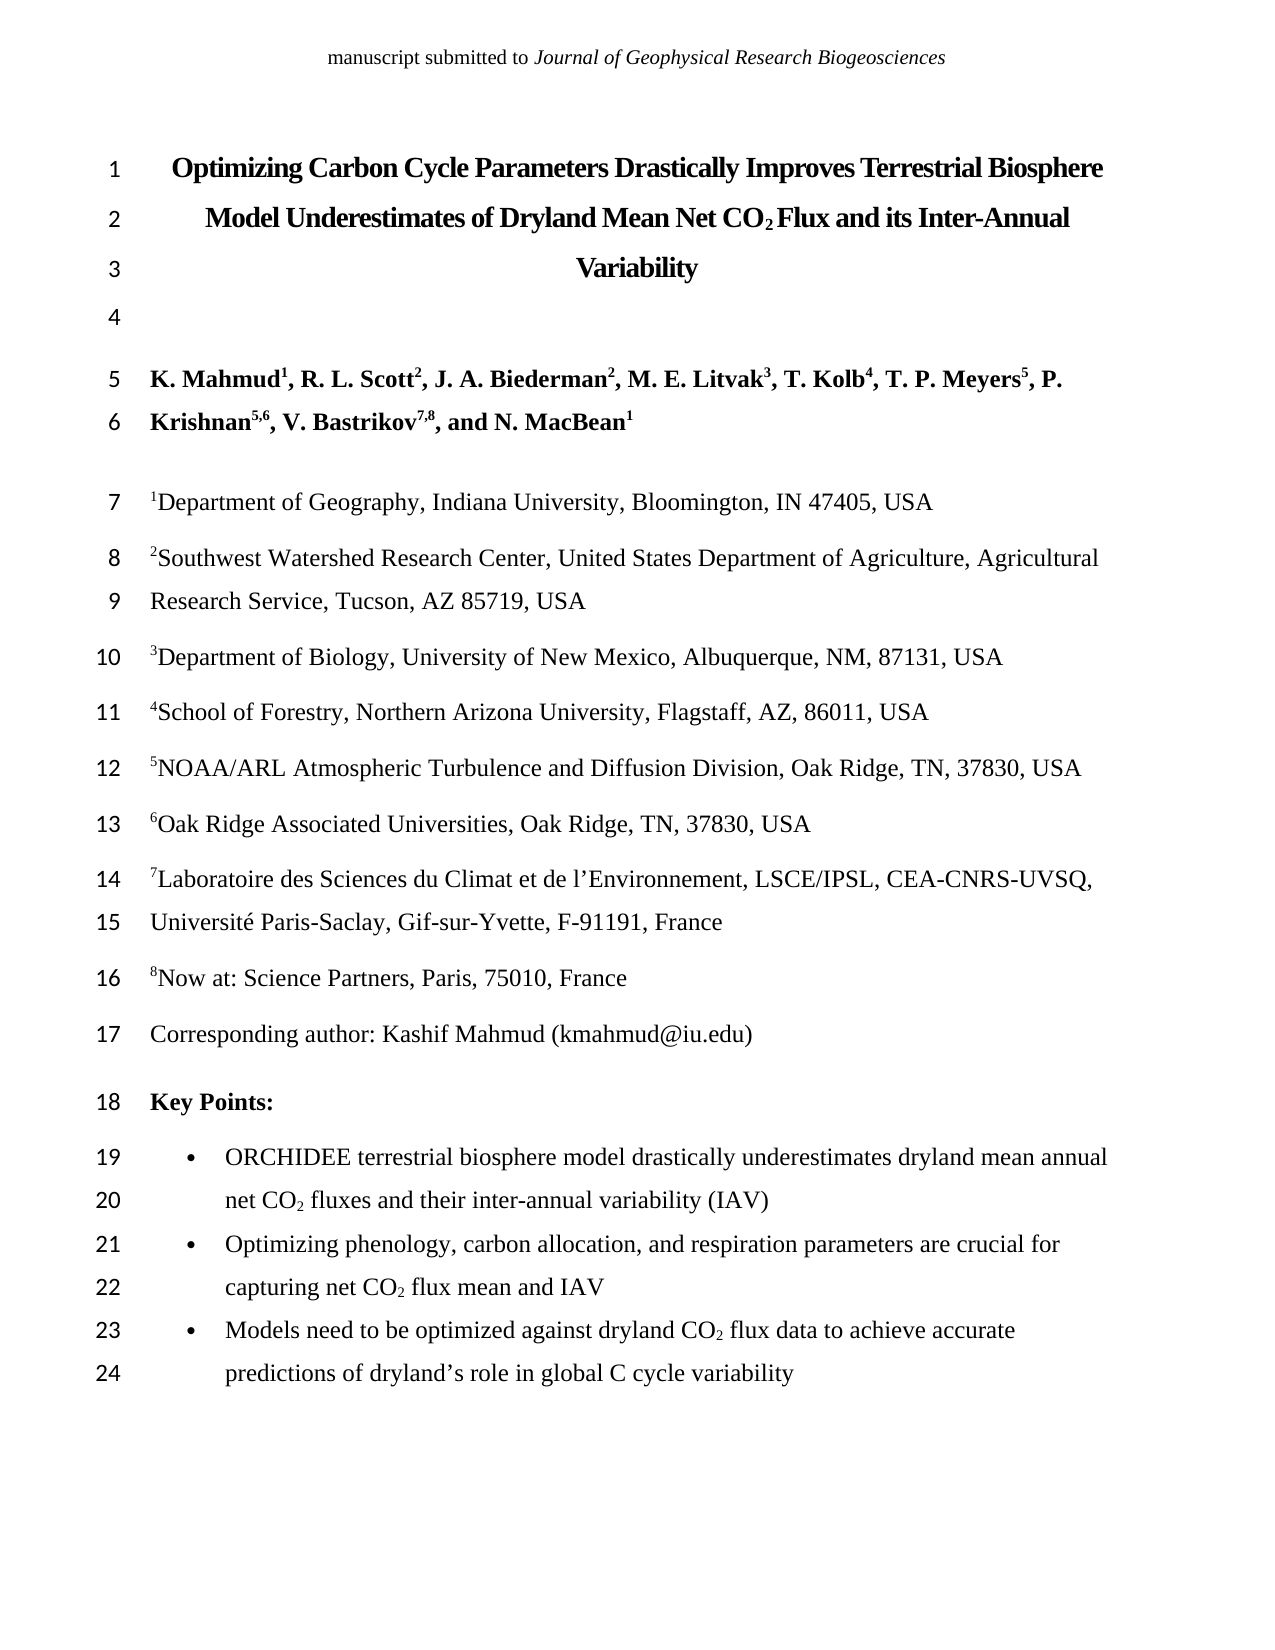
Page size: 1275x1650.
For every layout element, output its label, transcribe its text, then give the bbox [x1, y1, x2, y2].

text 1Department of Geography, Indiana University, Bloomington, IN 47405, USA [150, 487, 1125, 516]
list Optimizing phenology, carbon allocation, and respiration parameters are crucial for capturing net CO2 flux mean and IAV [187, 1229, 1125, 1301]
subtitle Key Points: [150, 1087, 1125, 1116]
text K. Mahmud1, R. L. Scott2, J. A. Biederman2, M. E. Litvak3, T. Kolb4, T. P. Meyers5, P. Krishnan5,6, V. Bastrikov7,8, and N. MacBean1 [150, 364, 1125, 436]
text Corresponding author: Kashif Mahmud (kmahmud@iu.edu) [150, 1019, 1125, 1047]
text 2Southwest Watershed Research Center, United States Department of Agriculture, Agricultural Research Service, Tucson, AZ 85719, USA [150, 543, 1125, 615]
text 7Laboratoire des Sciences du Climat et de l’Environnement, LSCE/IPSL, CEA-CNRS-UVSQ, Université Paris-Saclay, Gif-sur-Yvette, F-91191, France [150, 864, 1125, 936]
title Optimizing Carbon Cycle Parameters Drastically Improves Terrestrial Biosphere Model Underestimates of Dryland Mean Net CO2 Flux and its Inter-Annual Variability [150, 150, 1125, 284]
text 4School of Forestry, Northern Arizona University, Flagstaff, AZ, 86011, USA [150, 697, 1125, 726]
text 8Now at: Science Partners, Paris, 75010, France [150, 963, 1125, 992]
text 3Department of Biology, University of New Mexico, Albuquerque, NM, 87131, USA [150, 642, 1125, 671]
text 6Oak Ridge Associated Universities, Oak Ridge, TN, 37830, USA [150, 809, 1125, 837]
text 5NOAA/ARL Atmospheric Turbulence and Diffusion Division, Oak Ridge, TN, 37830, USA [150, 753, 1125, 782]
list ORCHIDEE terrestrial biosphere model drastically underestimates dryland mean annual net CO2 fluxes and their inter-annual variability (IAV) [187, 1142, 1125, 1214]
list Models need to be optimized against dryland CO2 flux data to achieve accurate predictions of dryland’s role in global C cycle variability [187, 1315, 1125, 1387]
